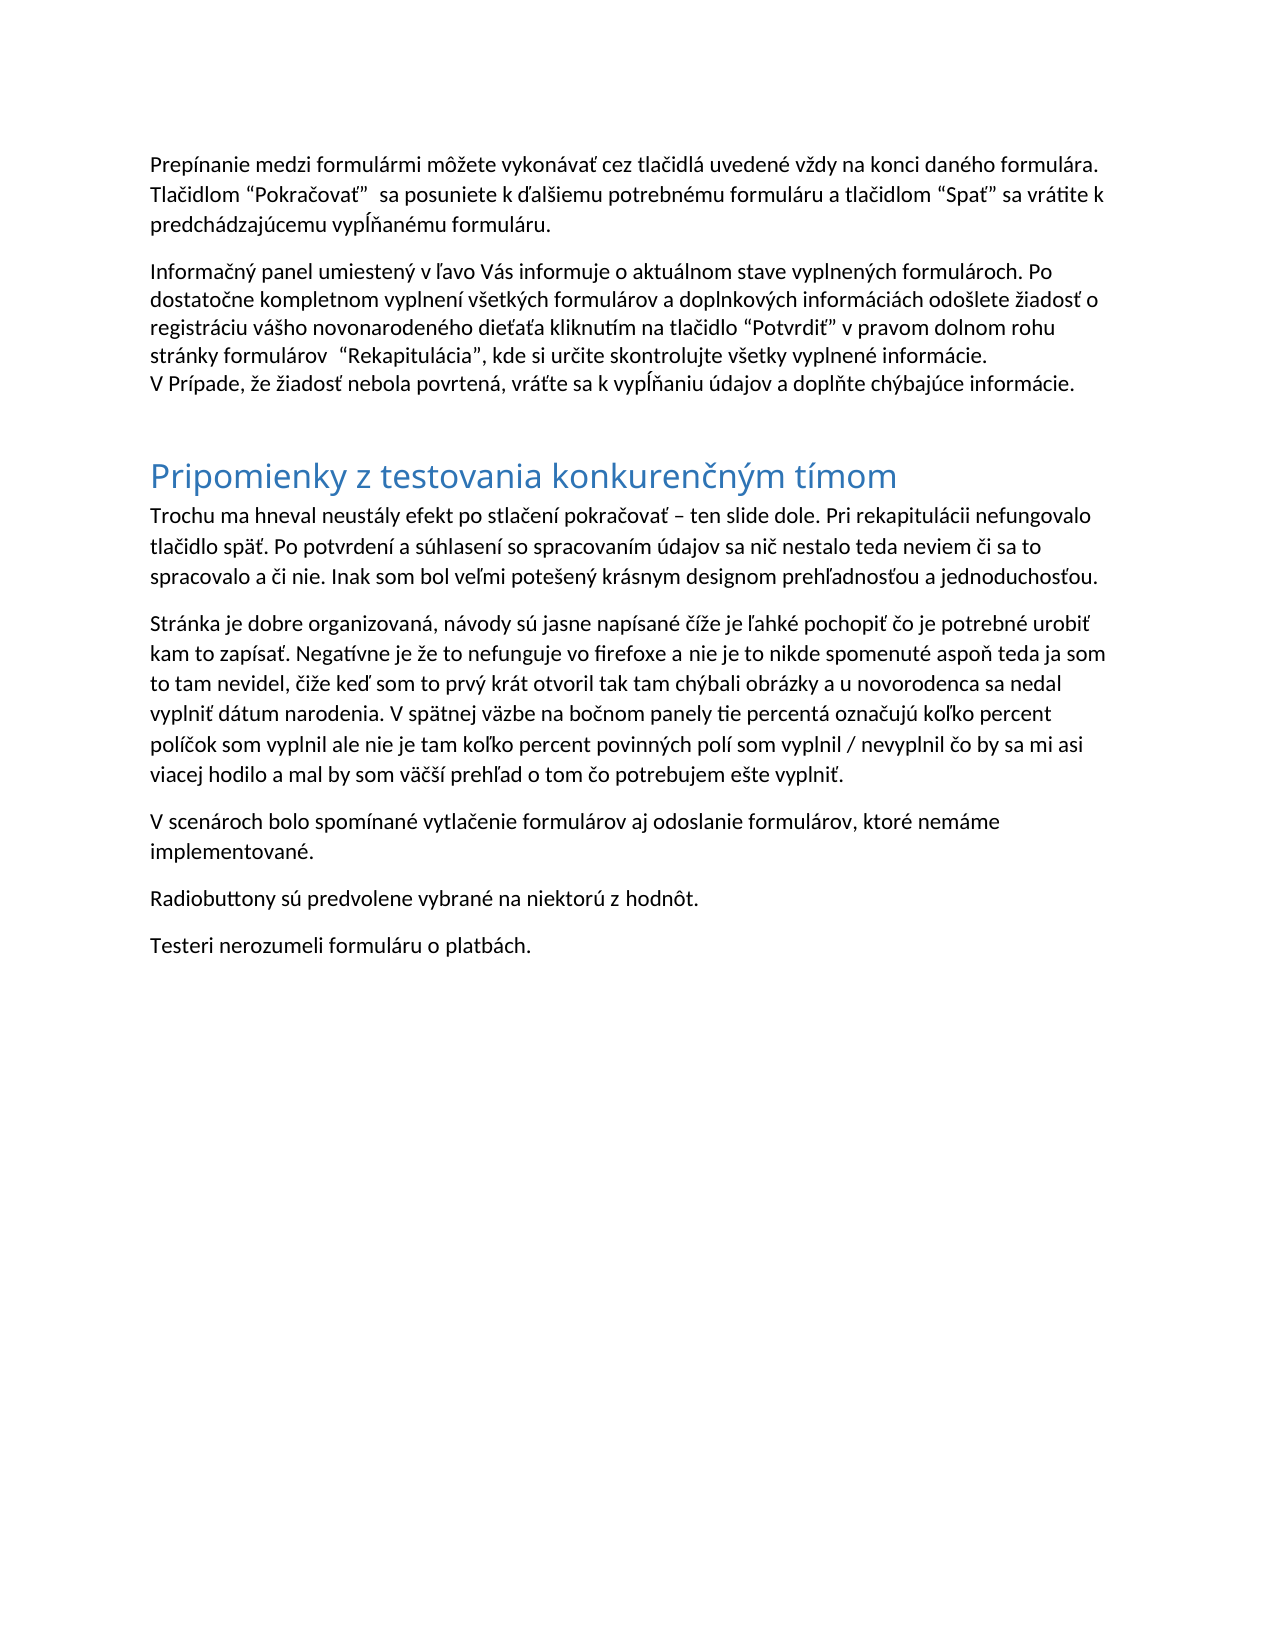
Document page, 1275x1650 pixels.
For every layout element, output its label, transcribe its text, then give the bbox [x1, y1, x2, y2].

text V scenároch bolo spomínané vytlačenie formulárov aj odoslanie formulárov, ktoré nemáme implementované. [150, 807, 1125, 865]
text Testeri nerozumeli formuláru o platbách. [150, 931, 1125, 959]
text Stránka je dobre organizovaná, návody sú jasne napísané číže je ľahké pochopiť čo je potrebné urobiť kam to zapísať. Negatívne je že to nefunguje vo firefoxe a nie je to nikde spomenuté aspoň teda ja som to tam nevidel, čiže keď som to prvý krát otvoril tak tam chýbali obrázky a u novorodenca sa nedal vyplniť dátum narodenia. V spätnej väzbe na bočnom panely tie percentá označujú koľko percent políčok som vyplnil ale nie je tam koľko percent povinných polí som vyplnil / nevyplnil čo by sa mi asi viacej hodilo a mal by som väčší prehľad o tom čo potrebujem ešte vyplniť. [150, 609, 1125, 788]
text Radiobuttony sú predvolene vybrané na niektorú z hodnôt. [150, 884, 1125, 912]
text V Prípade, že žiadosť nebola povrtená, vráťte sa k vypĺňaniu údajov a doplňte chýbajúce informácie. [150, 369, 1125, 397]
text Trochu ma hneval neustály efekt po stlačení pokračovať – ten slide dole. Pri rekapitulácii nefungovalo tlačidlo späť. Po potvrdení a súhlasení so spracovaním údajov sa nič nestalo teda neviem či sa to spracovalo a či nie. Inak som bol veľmi potešený krásnym designom prehľadnosťou a jednoduchosťou. [150, 502, 1125, 590]
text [150, 150, 1125, 238]
subtitle Pripomienky z testovania konkurenčným tímom [150, 453, 1125, 498]
text Informačný panel umiestený v ľavo Vás informuje o aktuálnom stave vyplnených formulároch. Po dostatočne kompletnom vyplnení všetkých formulárov a doplnkových informáciách odošlete žiadosť o registráciu vášho novonarodeného dieťaťa kliknutím na tlačidlo “Potvrdiť” v pravom dolnom rohu stránky formulárov “Rekapitulácia”, kde si určite skontrolujte všetky vyplnené informácie. [150, 257, 1125, 369]
